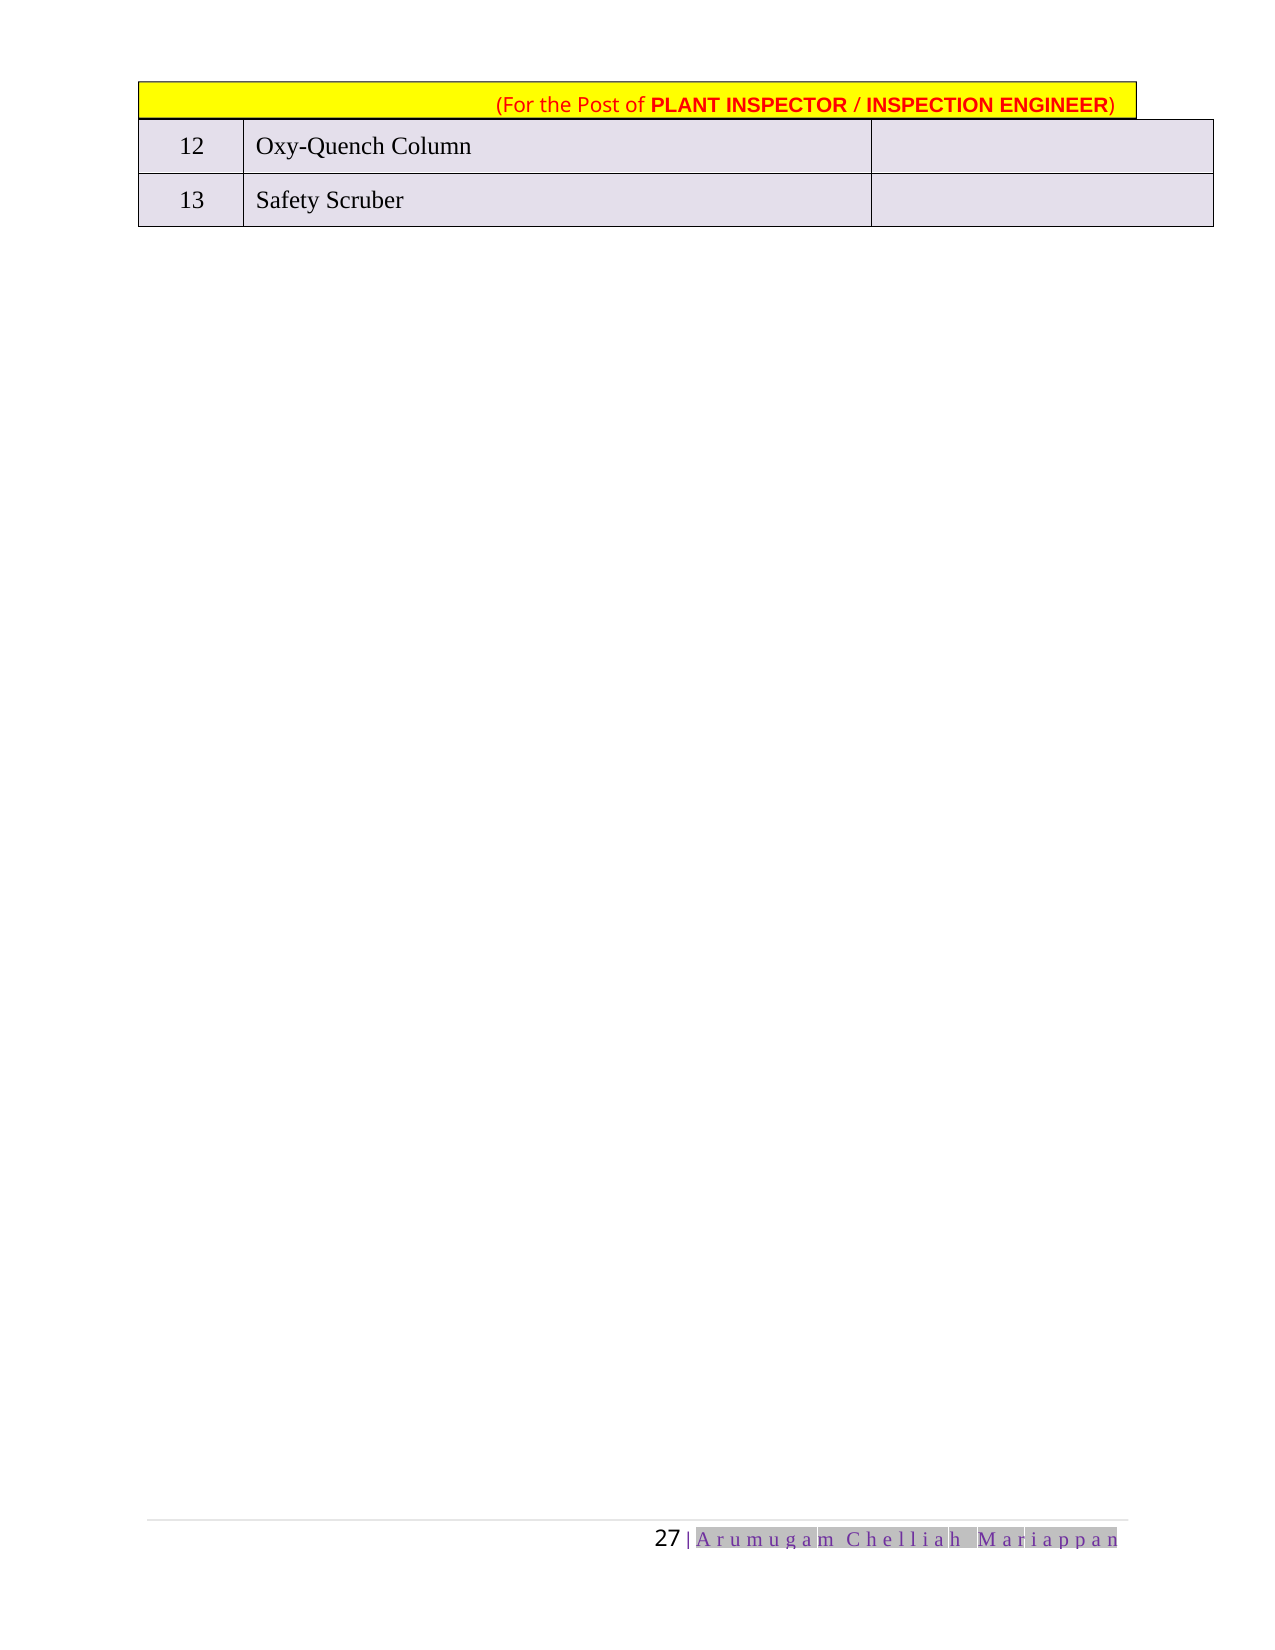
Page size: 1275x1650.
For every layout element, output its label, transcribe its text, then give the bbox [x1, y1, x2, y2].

table_cell Oxy-Quench Column [244, 120, 871, 172]
table_cell Safety Scruber [244, 174, 871, 226]
table_cell 13 [139, 174, 243, 226]
table_cell [872, 174, 1213, 226]
table_cell 12 [139, 120, 243, 172]
